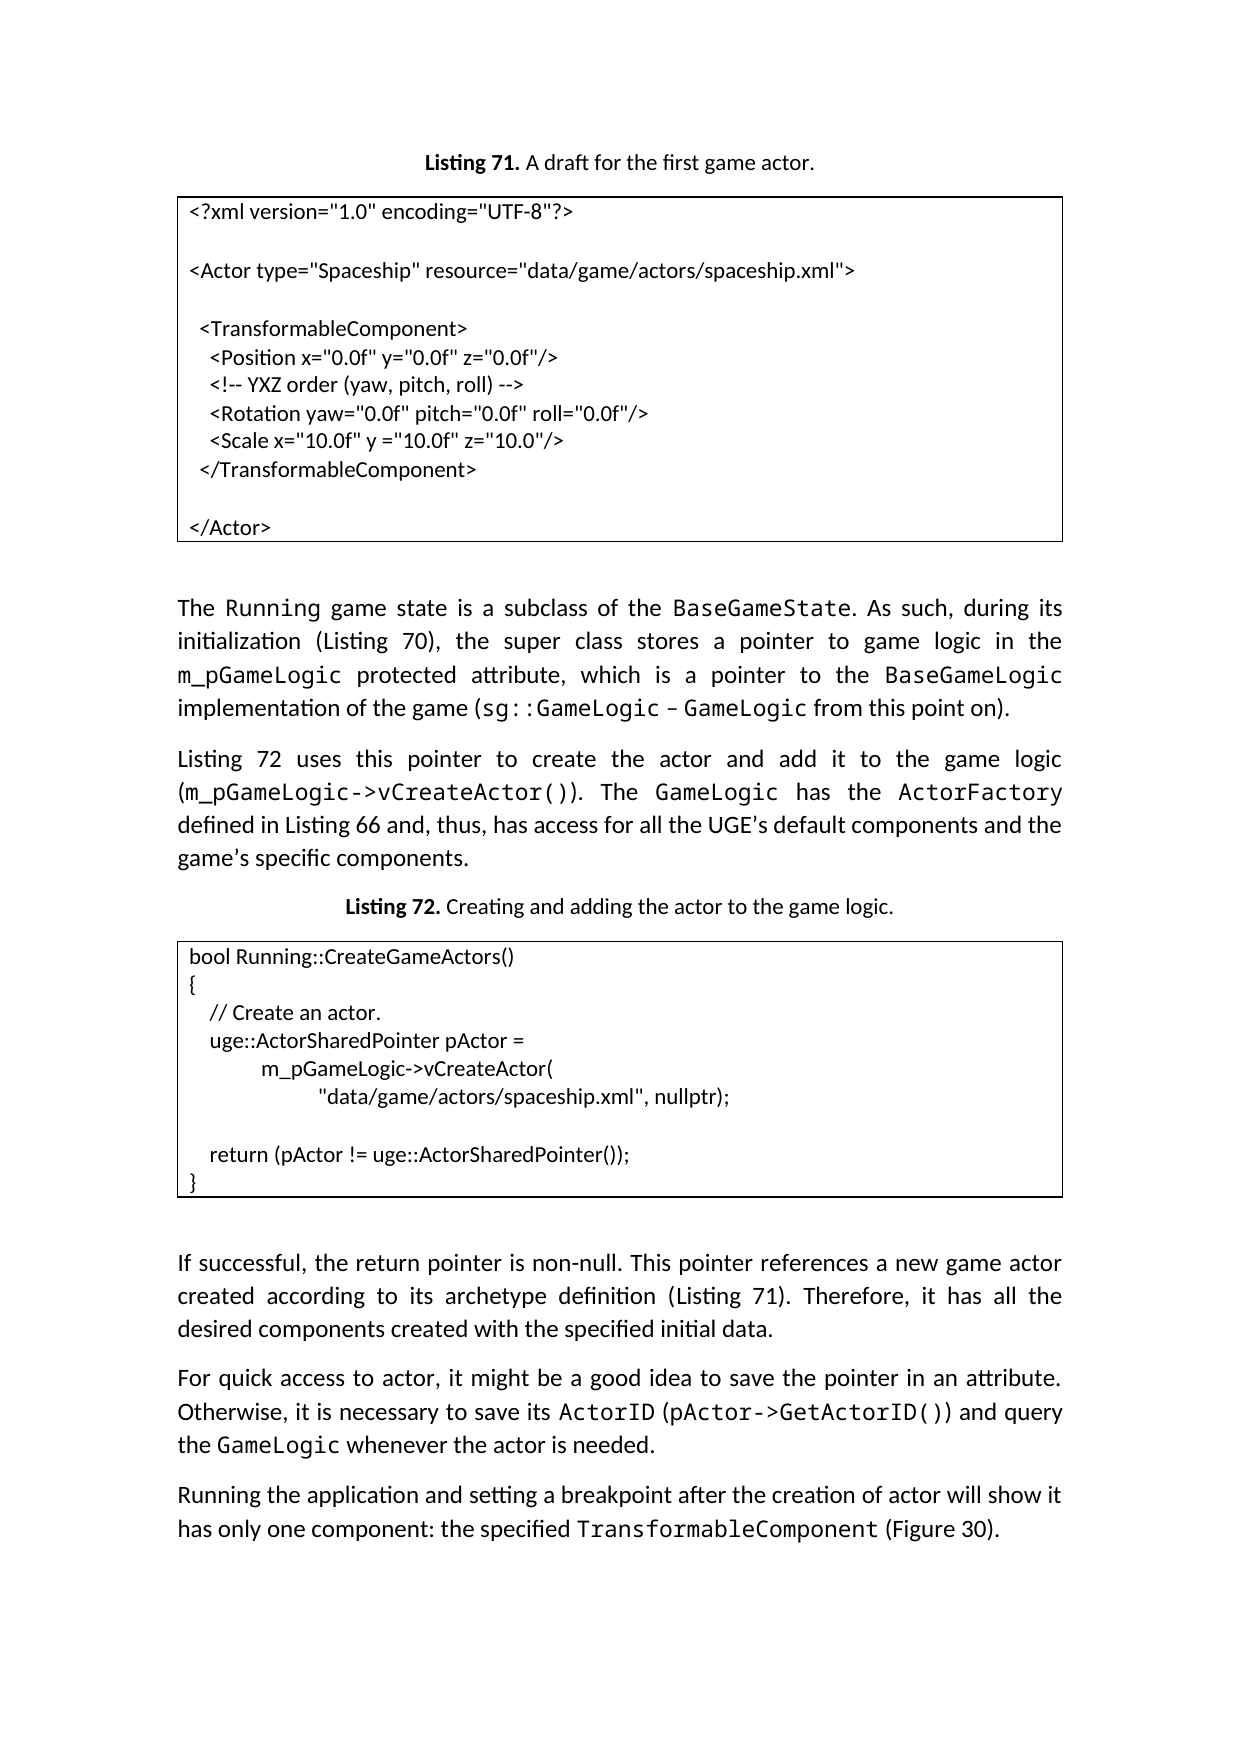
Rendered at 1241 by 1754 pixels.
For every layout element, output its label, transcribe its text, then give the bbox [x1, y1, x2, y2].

text Running the application and setting a breakpoint after the creation of actor will show it has only one component: the specified TransformableComponent (Figure 30). [177, 1480, 1063, 1544]
text Listing 71. A draft for the first game actor. [177, 148, 1063, 176]
text The Running game state is a subclass of the BaseGameState. As such, during its initialization (Listing 70), the super class stores a pointer to game logic in the m_pGameLogic protected attribute, which is a pointer to the BaseGameLogic implementation of the game (sg::GameLogic – GameLogic from this point on). [177, 592, 1063, 723]
text Listing 72 uses this pointer to create the actor and add it to the game logic (m_pGameLogic->vCreateActor()). The GameLogic has the ActorFactory defined in Listing 66 and, thus, has access for all the UGE’s default components and the game’s specific components. [177, 743, 1063, 873]
text If successful, the return pointer is non-null. This pointer references a new game actor created according to its archetype definition (Listing 71). Therefore, it has all the desired components created with the specified initial data. [177, 1247, 1063, 1343]
text Listing 72. Creating and adding the actor to the game logic. [177, 892, 1063, 920]
text For quick access to actor, it might be a good idea to save the pointer in an attribute. Otherwise, it is necessary to save its ActorID (pActor->GetActorID()) and query the GameLogic whenever the actor is needed. [177, 1362, 1063, 1461]
table_header bool Running::CreateGameActors() { // Create an actor. uge::ActorSharedPointer pActor = m_pGameLogic->vCreateActor( "data/game/actors/spaceship.xml", nullptr); return (pActor != uge::ActorSharedPointer()); } [178, 942, 1062, 1196]
table_header <?xml version="1.0" encoding="UTF-8"?> <Actor type="Spaceship" resource="data/game/actors/spaceship.xml"> <TransformableComponent> <Position x="0.0f" y="0.0f" z="0.0f"/> <!-- YXZ order (yaw, pitch, roll) --> <Rotation yaw="0.0f" pitch="0.0f" roll="0.0f"/> <Scale x="10.0f" y ="10.0f" z="10.0"/> </TransformableComponent> </Actor> [178, 198, 1062, 541]
